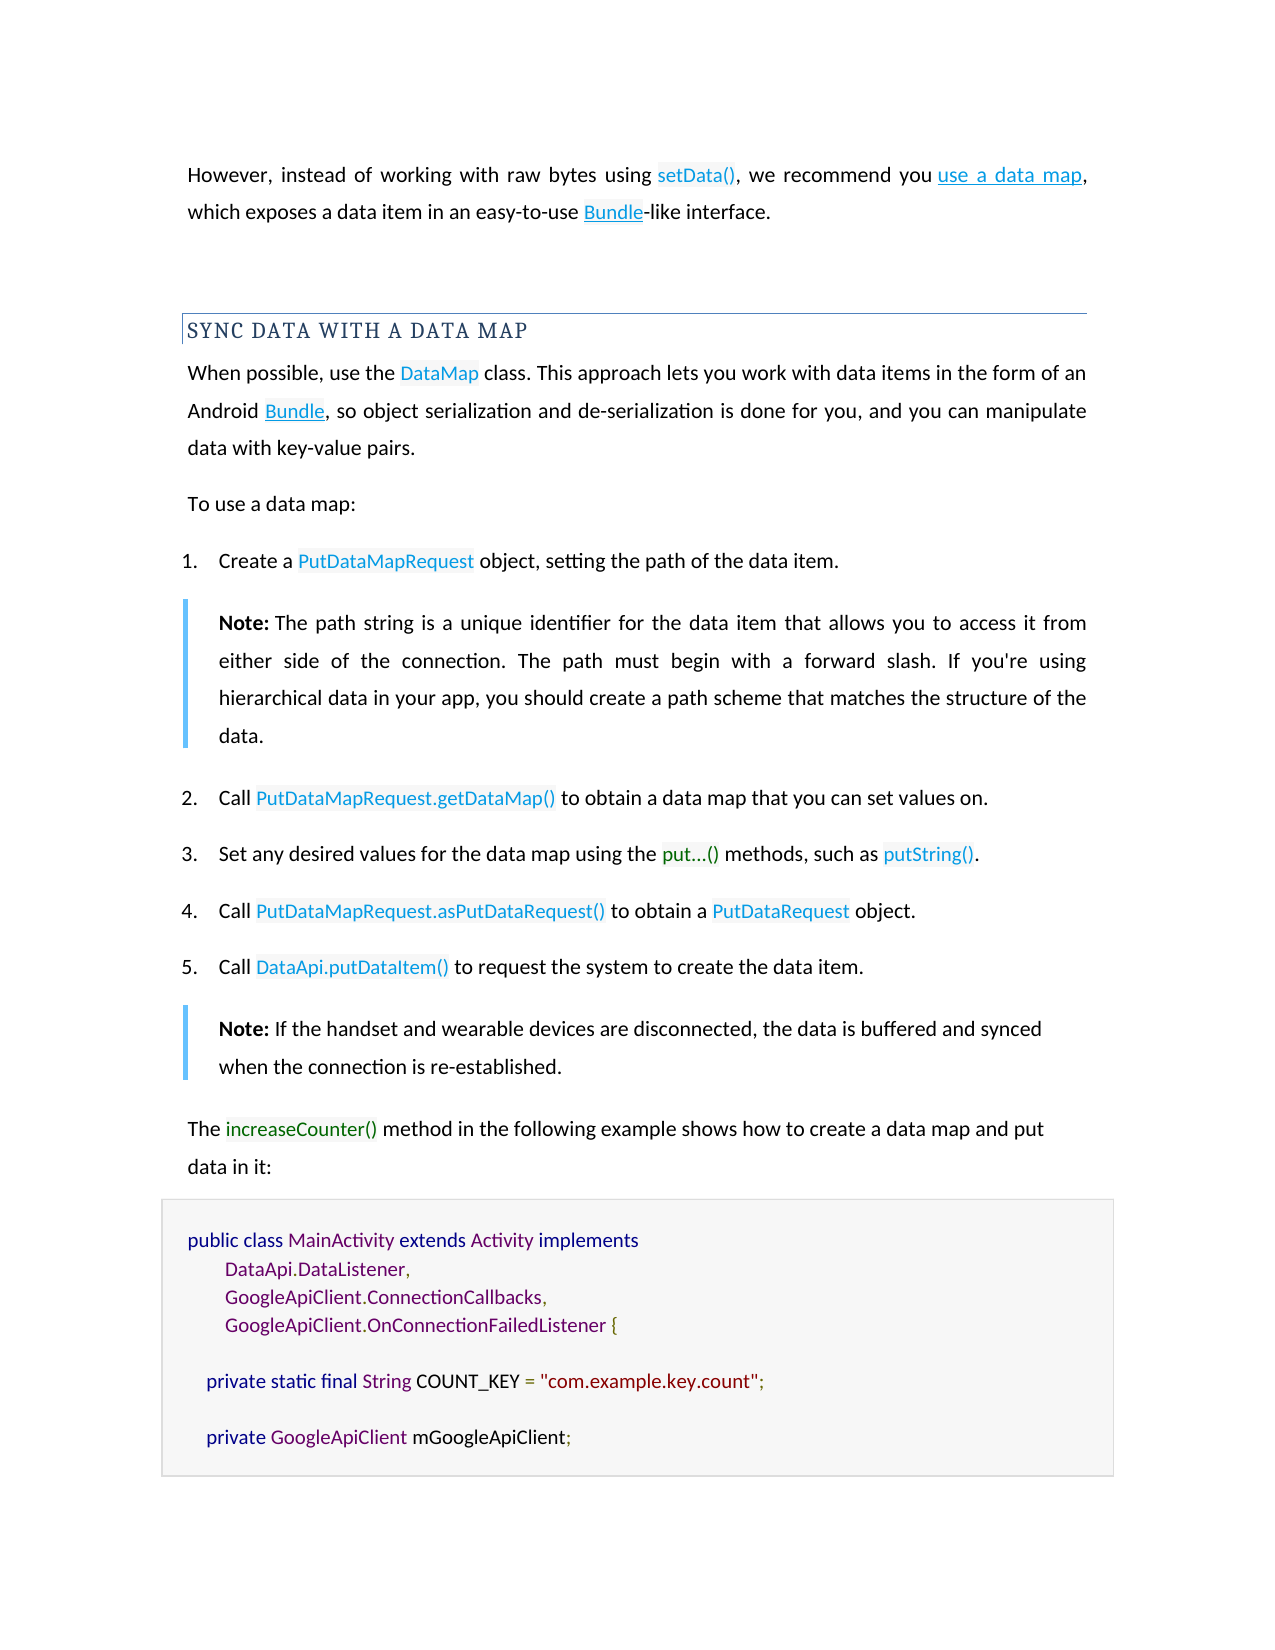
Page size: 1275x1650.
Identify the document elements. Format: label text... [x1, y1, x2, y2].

list Create a PutDataMapRequest object, setting the path of the data item. [181, 536, 1087, 573]
list Call PutDataMapRequest.getDataMap() to obtain a data map that you can set values on. [181, 773, 1087, 811]
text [163, 1200, 1113, 1475]
text To use a data map: [187, 480, 1087, 517]
list Call PutDataMapRequest.asPutDataRequest() to obtain a PutDataRequest object. [181, 886, 1087, 923]
list Set any desired values for the data map using the put...() methods, such as putString(). [181, 830, 1087, 867]
text When possible, use the DataMap class. This approach lets you work with data items in the form of an Android Bundle, so object serialization and de-serialization is done for you, and you can manipulate data with key-value pairs. [187, 348, 1087, 461]
text The increaseCounter() method in the following example shows how to create a data map and put data in it: [187, 1105, 1087, 1180]
list Call DataApi.putDataItem() to request the system to create the data item. [181, 942, 1087, 980]
text Note: The path string is a unique identifier for the data item that allows you to access it from either side of the connection. The path must begin with a forward slash. If you're using hierarchical data in your app, you should create a path scheme that matches the structure of the data. [183, 598, 1087, 748]
text However, instead of working with raw bytes using setData(), we recommend you use a data map, which exposes a data item in an easy-to-use Bundle-like interface. [187, 150, 1087, 225]
text Note: If the handset and wearable devices are disconnected, the data is buffered and synced when the connection is re-established. [188, 1005, 1087, 1080]
subtitle Sync Data with a Data Map [183, 314, 1087, 344]
